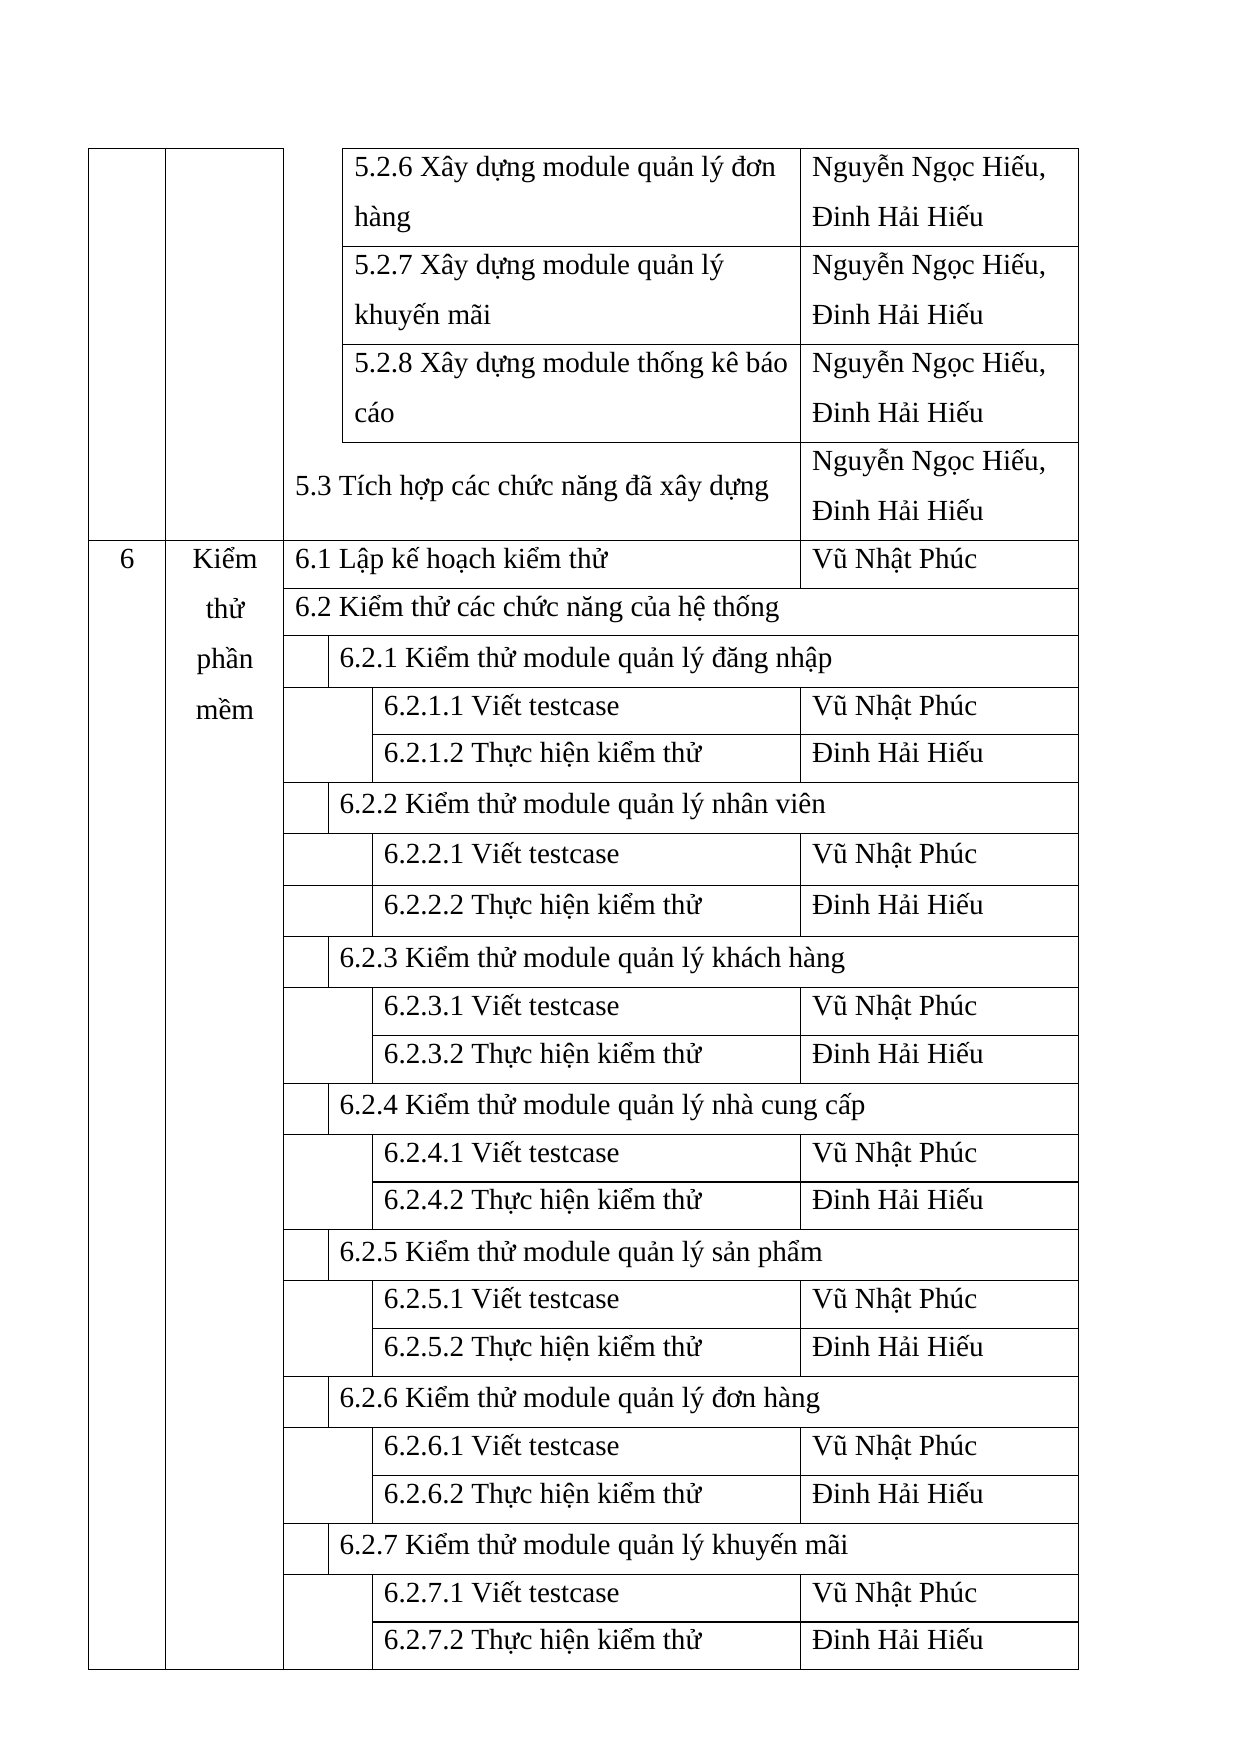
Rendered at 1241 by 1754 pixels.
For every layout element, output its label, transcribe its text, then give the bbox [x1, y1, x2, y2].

table_cell 6.2.4.1 Viết testcase [373, 1135, 800, 1181]
table_cell 5.2.6 Xây dựng module quản lý đơn hàng [343, 149, 800, 246]
table_cell Nguyễn Ngọc Hiếu, Đinh Hải Hiếu [801, 443, 1078, 540]
table_cell 6.2.5.1 Viết testcase [373, 1281, 800, 1328]
table_cell 6.2.1 Kiểm thử module quản lý đăng nhập [329, 636, 1078, 687]
table_cell [284, 1377, 328, 1427]
table_cell Nguyễn Ngọc Hiếu, Đinh Hải Hiếu [801, 345, 1078, 442]
table_cell 6.2.5.2 Thực hiện kiểm thử [373, 1329, 800, 1376]
table_cell Đinh Hải Hiếu [801, 886, 1078, 936]
table_cell Kiểm thử phần mềm [166, 541, 283, 1669]
table_cell Đinh Hải Hiếu [801, 735, 1078, 782]
table_cell [284, 1084, 328, 1134]
table_cell Đinh Hải Hiếu [801, 1036, 1078, 1082]
table_cell 6.2.7 Kiểm thử module quản lý khuyến mãi [329, 1524, 1078, 1574]
table_cell 6.2 Kiểm thử các chức năng của hệ thống [284, 589, 1078, 635]
table_cell 6.2.2.1 Viết testcase [373, 834, 800, 884]
table_cell 5.2.7 Xây dựng module quản lý khuyến mãi [343, 247, 800, 344]
table_cell 6.2.6.1 Viết testcase [373, 1428, 800, 1475]
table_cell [801, 149, 1078, 246]
table_cell 6.2.3.1 Viết testcase [373, 988, 800, 1035]
table_cell Vũ Nhật Phúc [801, 688, 1078, 734]
table_cell [284, 783, 328, 833]
table_cell [284, 688, 372, 782]
table_cell Vũ Nhật Phúc [801, 988, 1078, 1035]
table_cell [284, 834, 372, 884]
table_cell 6.1 Lập kế hoạch kiểm thử [284, 541, 800, 588]
table_cell 6.2.2 Kiểm thử module quản lý nhân viên [329, 783, 1078, 833]
table_cell 6.2.6.2 Thực hiện kiểm thử [373, 1476, 800, 1522]
table_cell [284, 1524, 328, 1574]
table_cell 6.2.3.2 Thực hiện kiểm thử [373, 1036, 800, 1082]
table_cell Đinh Hải Hiếu [801, 1476, 1078, 1522]
table_cell 6.2.6 Kiểm thử module quản lý đơn hàng [329, 1377, 1078, 1427]
table_cell 6.2.4 Kiểm thử module quản lý nhà cung cấp [329, 1084, 1078, 1134]
table_cell Đinh Hải Hiếu [801, 1183, 1078, 1229]
table_cell [284, 1281, 372, 1376]
table_cell [284, 1230, 328, 1280]
table_cell [284, 988, 372, 1082]
table_cell Vũ Nhật Phúc [801, 1281, 1078, 1328]
table_cell 6.2.1.2 Thực hiện kiểm thử [373, 735, 800, 782]
table_cell [284, 1135, 372, 1229]
table_cell 6.2.3 Kiểm thử module quản lý khách hàng [329, 937, 1078, 987]
table_cell 6.2.7.1 Viết testcase [373, 1575, 800, 1621]
table_cell Vũ Nhật Phúc [801, 541, 1078, 588]
table_cell Đinh Hải Hiếu [801, 1329, 1078, 1376]
table_cell [284, 636, 328, 687]
table_cell Vũ Nhật Phúc [801, 1135, 1078, 1181]
table_cell 6.2.7.2 Thực hiện kiểm thử [373, 1623, 800, 1669]
table_cell [284, 937, 328, 987]
table_cell [284, 886, 372, 936]
table_cell 6.2.1.1 Viết testcase [373, 688, 800, 734]
table_cell Đinh Hải Hiếu [801, 1623, 1078, 1669]
table_cell Nguyễn Ngọc Hiếu, Đinh Hải Hiếu [801, 247, 1078, 344]
table_cell [284, 1428, 372, 1522]
table_cell 6.2.4.2 Thực hiện kiểm thử [373, 1183, 800, 1229]
table_cell [284, 1575, 372, 1669]
table_cell Vũ Nhật Phúc [801, 1428, 1078, 1475]
table_cell 5.2.8 Xây dựng module thống kê báo cáo [343, 345, 800, 442]
table_cell 6.2.2.2 Thực hiện kiểm thử [373, 886, 800, 936]
table_cell 5.3 Tích hợp các chức năng đã xây dựng [284, 442, 800, 540]
table_cell Vũ Nhật Phúc [801, 1575, 1078, 1621]
table_cell 6 [89, 541, 165, 1669]
table_cell 6.2.5 Kiểm thử module quản lý sản phẩm [329, 1230, 1078, 1280]
table_cell Vũ Nhật Phúc [801, 834, 1078, 884]
